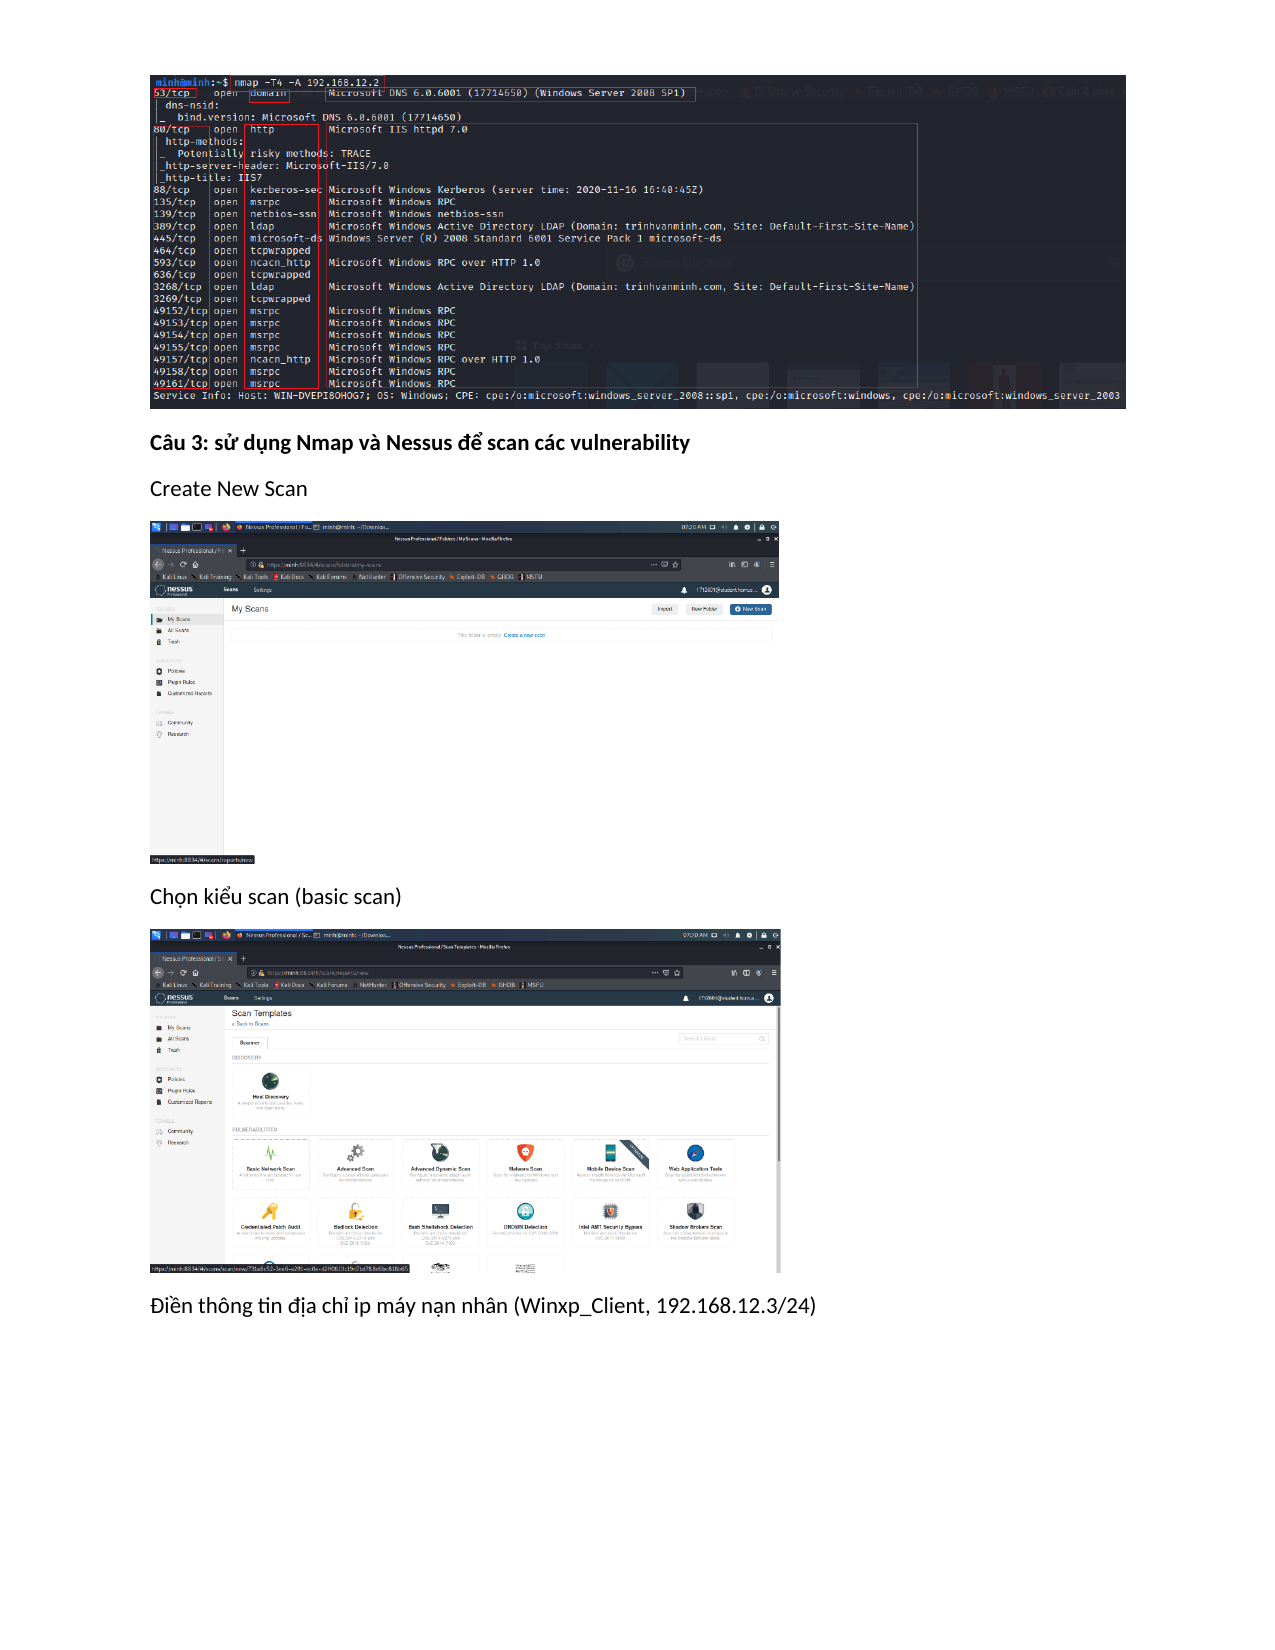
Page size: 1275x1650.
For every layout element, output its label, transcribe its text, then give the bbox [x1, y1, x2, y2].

text Chọn kiểu scan (basic scan) [150, 882, 1125, 910]
picture [150, 75, 1126, 409]
text Create New Scan [150, 474, 1125, 502]
picture [150, 929, 781, 1273]
text Câu 3: sử dụng Nmap và Nessus để scan các vulnerability [150, 428, 1125, 456]
text Điền thông tin địa chỉ ip máy nạn nhân (Winxp_Client, 192.168.12.3/24) [150, 1291, 1125, 1319]
picture [150, 521, 779, 864]
